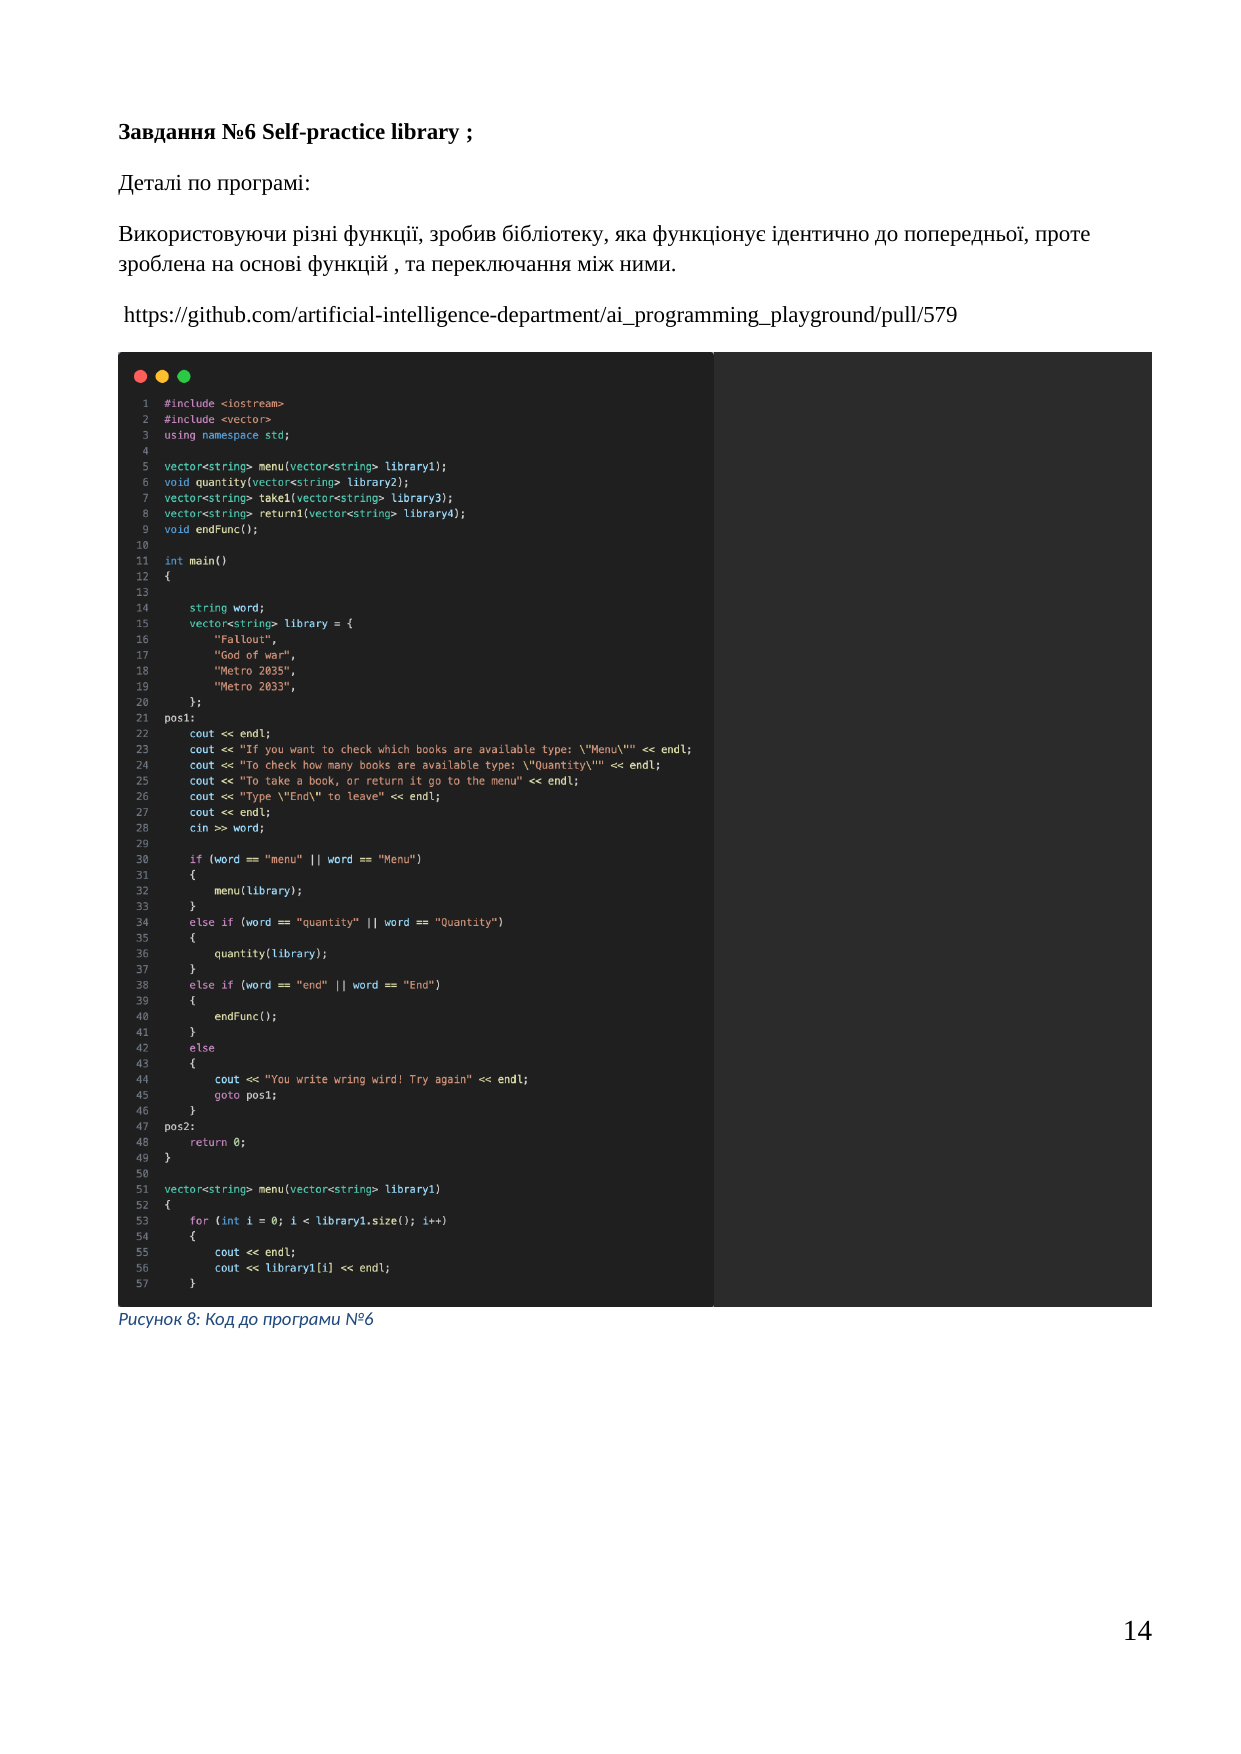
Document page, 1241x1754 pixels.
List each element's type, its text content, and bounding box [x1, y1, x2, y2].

text Деталі по програмі: [118, 169, 1152, 196]
picture [118, 352, 714, 1307]
text Завдання №6 Self-practice library ; [118, 118, 1152, 144]
text Використовуючи різні функції, зробив бібліотеку, яка функціонує ідентично до попередньої, проте зроблена на основі функцій , та переключання між ними. [118, 220, 1152, 277]
text https://github.com/artificial-intelligence-department/ai_programming_playground/pull/579 [118, 301, 1152, 328]
